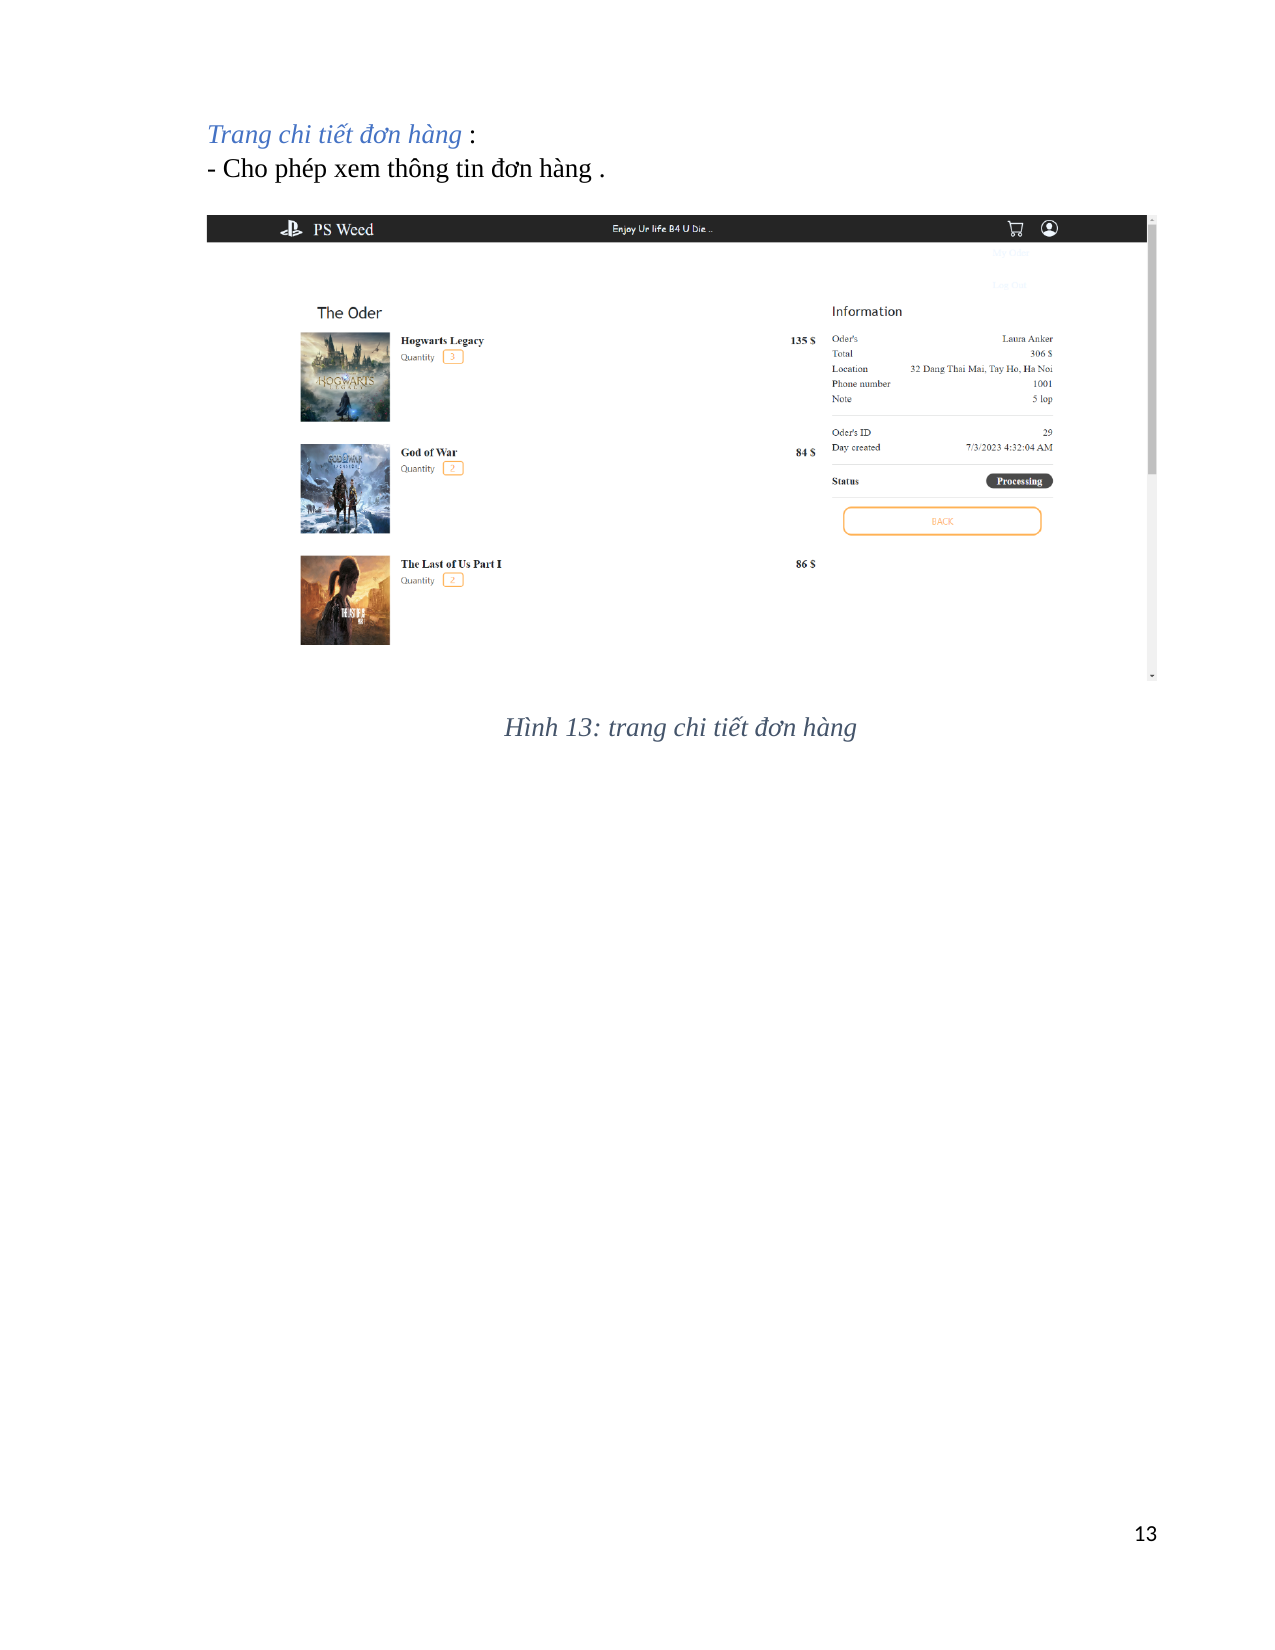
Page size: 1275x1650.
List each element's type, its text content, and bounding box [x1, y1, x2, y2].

text Hình 13: trang chi tiết đơn hàng [207, 711, 1157, 742]
text - Cho phép xem thông tin đơn hàng . [207, 152, 1157, 183]
picture [206, 215, 1157, 681]
subtitle Trang chi tiết đơn hàng : [207, 118, 1157, 149]
